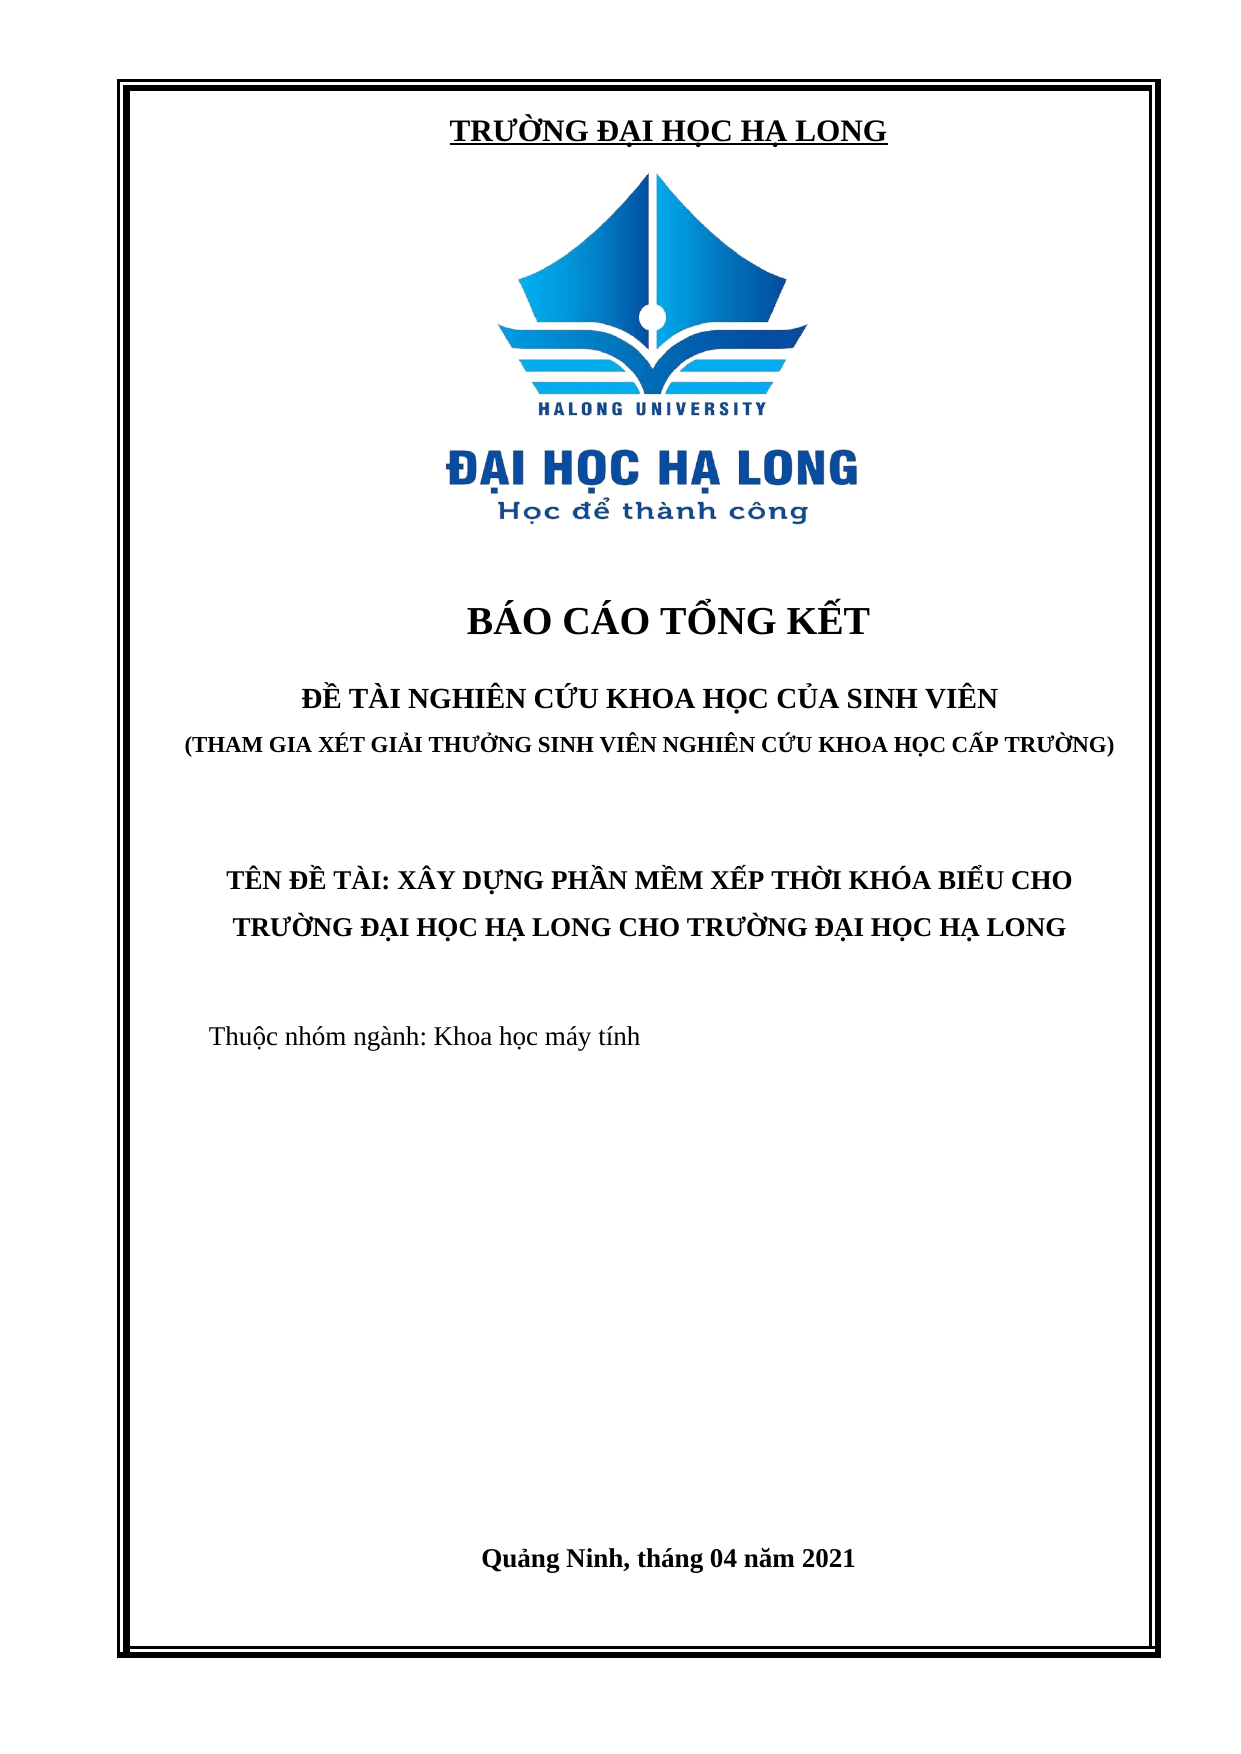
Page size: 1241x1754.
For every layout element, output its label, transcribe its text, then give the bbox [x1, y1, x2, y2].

text TRƯỜNG ĐẠI HỌC HẠ LONG [171, 112, 1128, 148]
text Quảng Ninh, tháng 04 năm 2021 [171, 1542, 1128, 1573]
text ĐỀ TÀI NGHIÊN CỨU KHOA HỌC CỦA SINH VIÊN [171, 681, 1128, 714]
text TÊN ĐỀ TÀI: XÂY DỰNG PHẦN MỀM XẾP THỜI KHÓA BIỂU CHO TRƯỜNG ĐẠI HỌC HẠ LONG CHO TRƯỜNG ĐẠI HỌC HẠ LONG [171, 864, 1128, 942]
picture [426, 162, 873, 539]
title BÁO CÁO TỔNG KẾT [171, 598, 1128, 643]
text Thuộc nhóm ngành: Khoa học máy tính [171, 1019, 1128, 1051]
text (THAM GIA XÉT GIẢI THƯỞNG SINH VIÊN NGHIÊN CỨU KHOA HỌC CẤP TRƯỜNG) [171, 731, 1128, 757]
